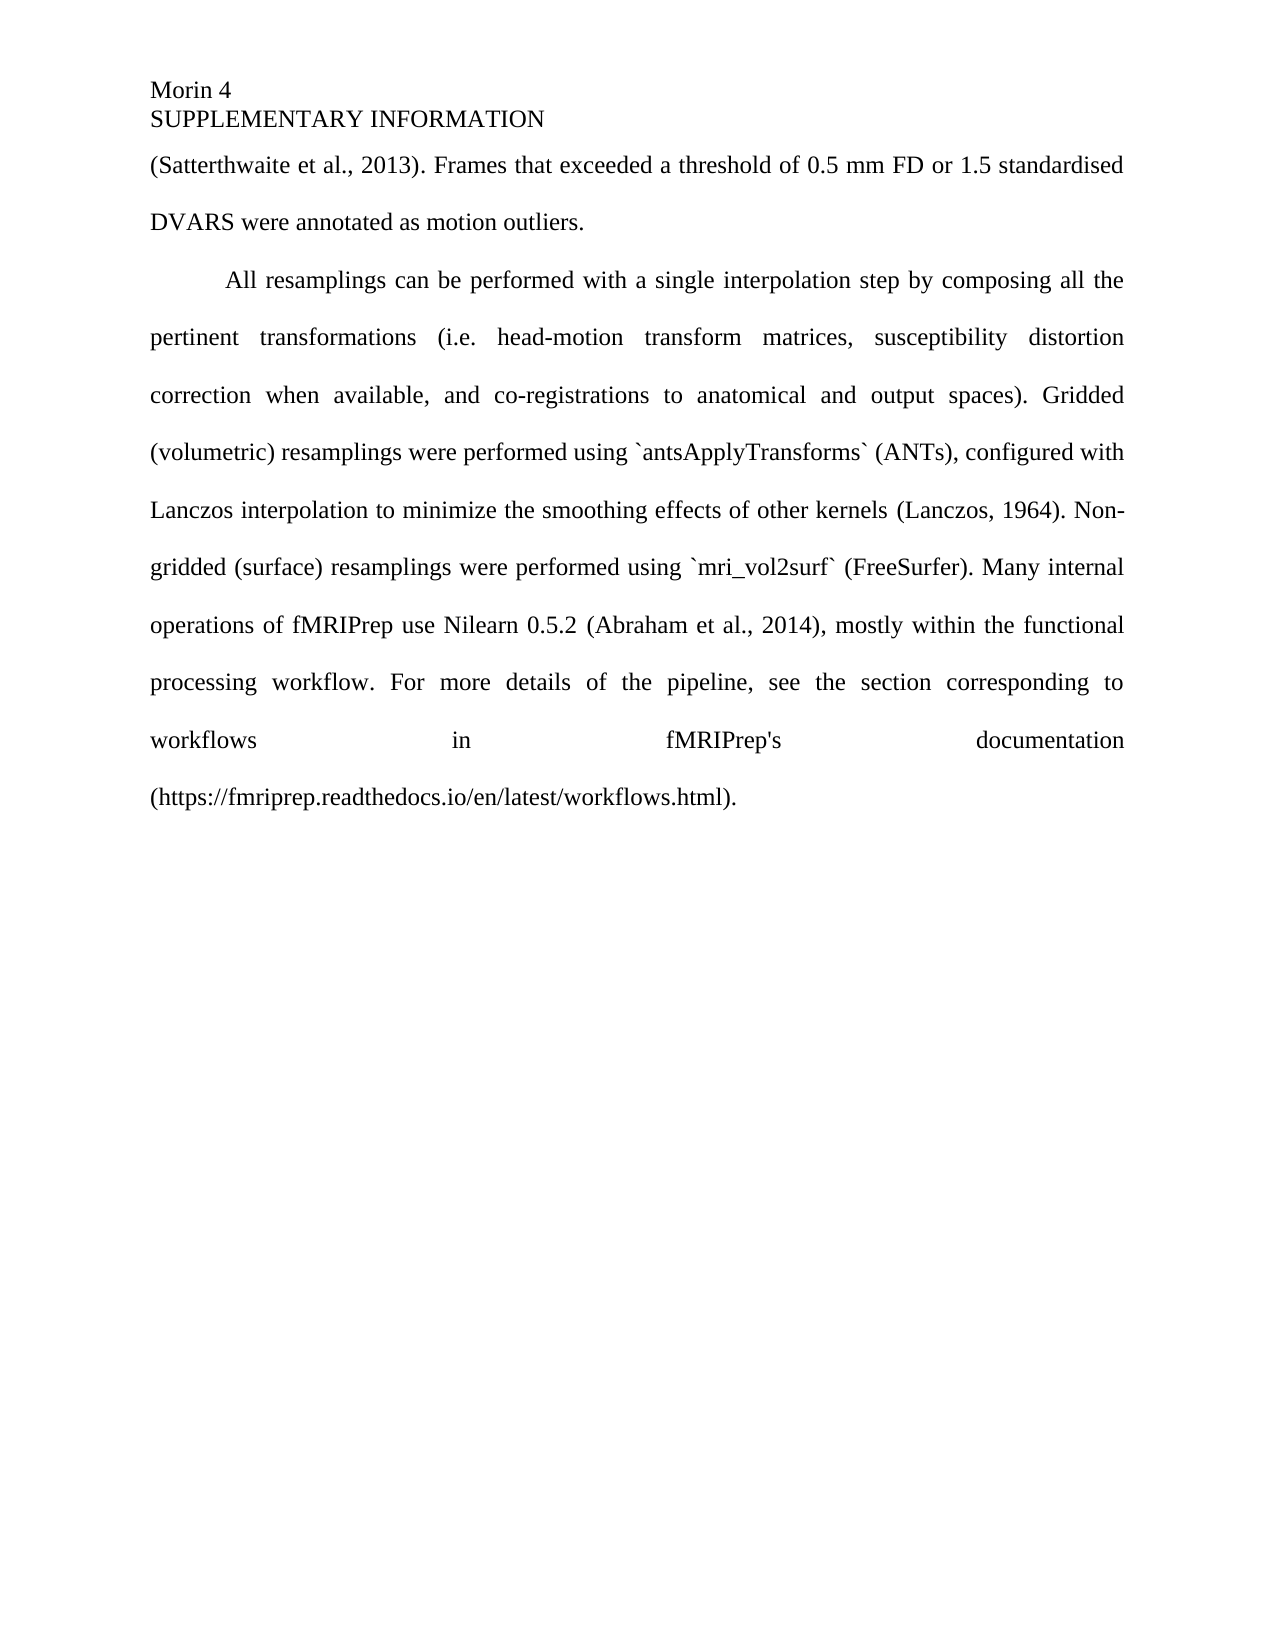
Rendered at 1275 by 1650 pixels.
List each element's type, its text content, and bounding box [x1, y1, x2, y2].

text All resamplings can be performed with a single interpolation step by composing all the pertinent transformations (i.e. head-motion transform matrices, susceptibility distortion correction when available, and co-registrations to anatomical and output spaces). Gridded (volumetric) resamplings were performed using `antsApplyTransforms` (ANTs), configured with Lanczos interpolation to minimize the smoothing effects of other kernels . Non-gridded (surface) resamplings were performed using `mri_vol2surf` (FreeSurfer). Many internal operations of fMRIPrep use Nilearn 0.5.2 , mostly within the functional processing workflow. For more details of the pipeline, see the section corresponding to workflows in fMRIPrep's documentation (https://fmriprep.readthedocs.io/en/latest/workflows.html). [150, 265, 1125, 811]
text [150, 150, 1125, 236]
